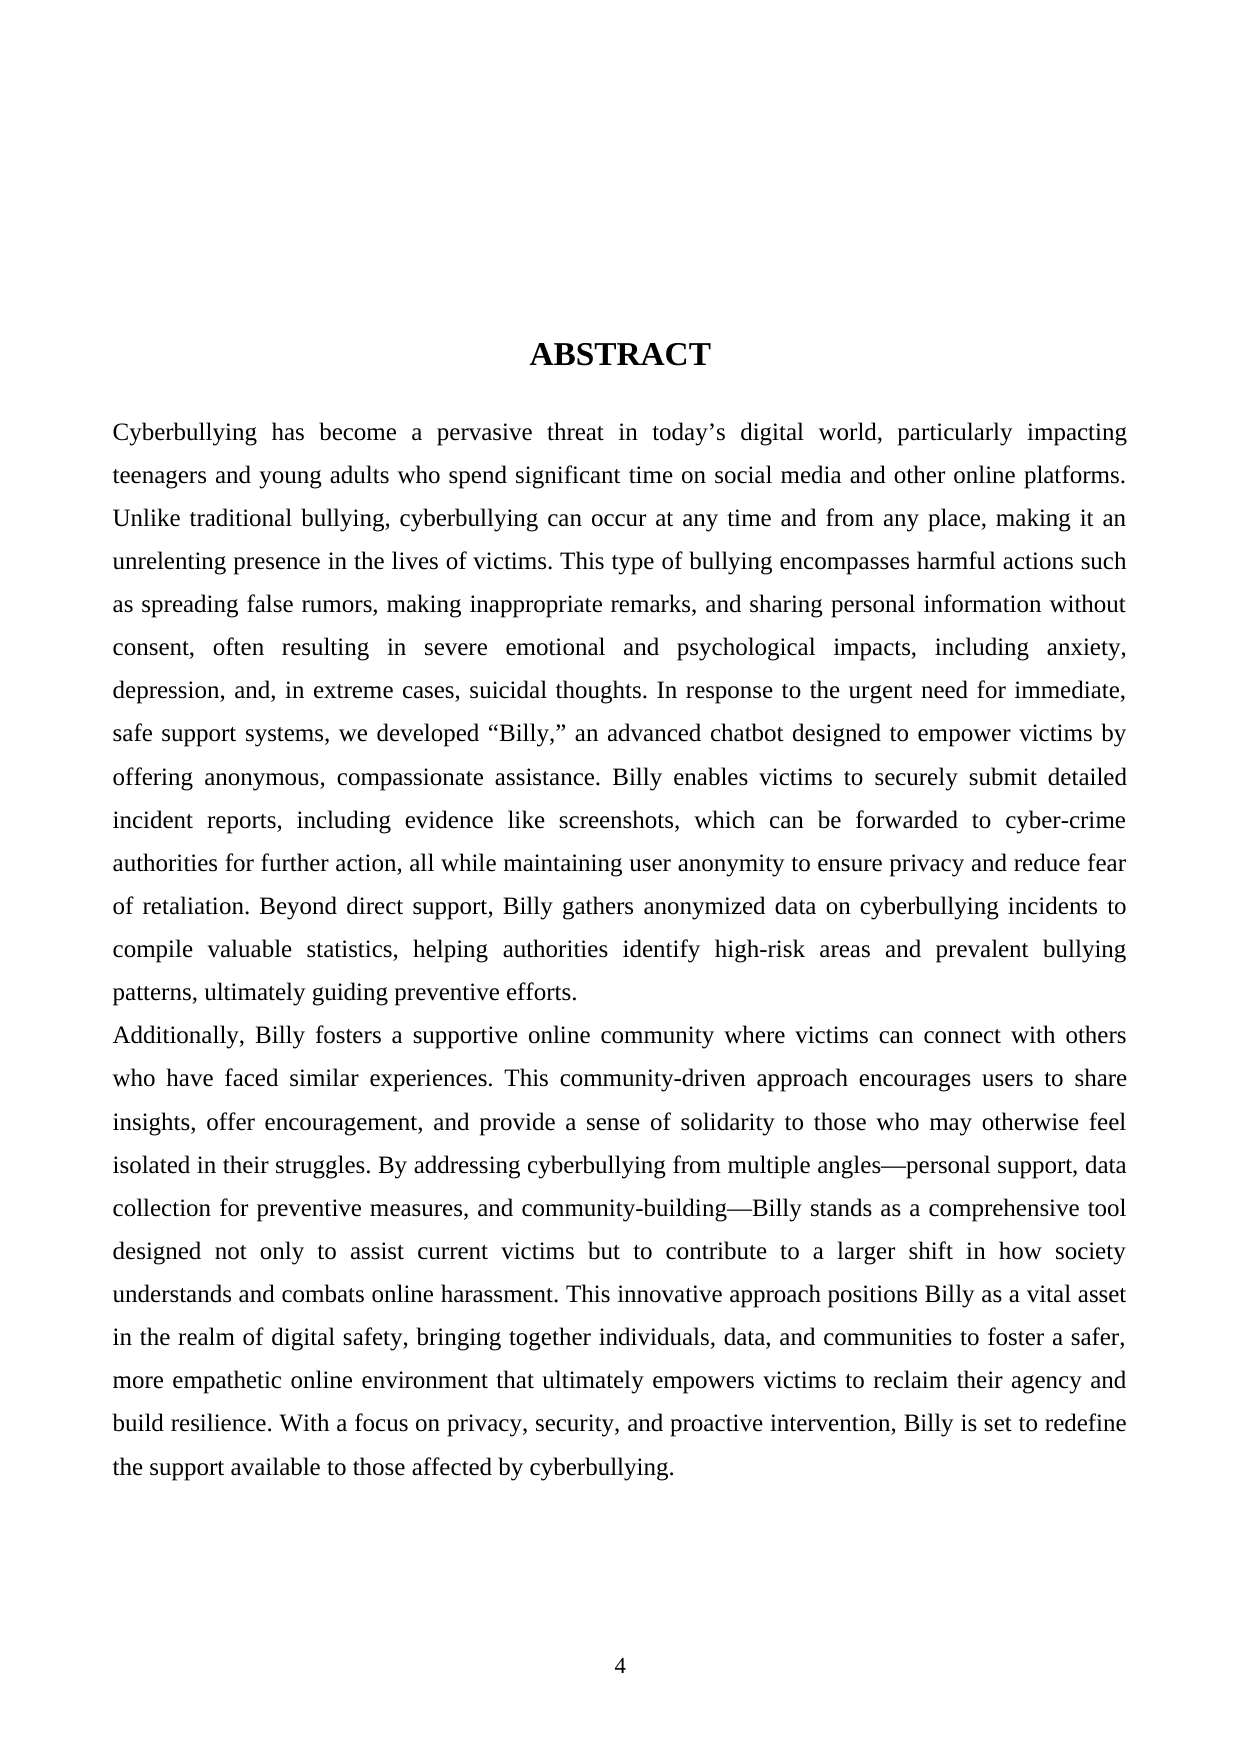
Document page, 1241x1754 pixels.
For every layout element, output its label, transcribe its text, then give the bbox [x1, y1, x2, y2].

text ABSTRACT [112, 334, 1128, 372]
text Cyberbullying has become a pervasive threat in today’s digital world, particularly impacting teenagers and young adults who spend significant time on social media and other online platforms. Unlike traditional bullying, cyberbullying can occur at any time and from any place, making it an unrelenting presence in the lives of victims. This type of bullying encompasses harmful actions such as spreading false rumors, making inappropriate remarks, and sharing personal information without consent, often resulting in severe emotional and psychological impacts, including anxiety, depression, and, in extreme cases, suicidal thoughts. In response to the urgent need for immediate, safe support systems, we developed “Billy,” an advanced chatbot designed to empower victims by offering anonymous, compassionate assistance. Billy enables victims to securely submit detailed incident reports, including evidence like screenshots, which can be forwarded to cyber-crime authorities for further action, all while maintaining user anonymity to ensure privacy and reduce fear of retaliation. Beyond direct support, Billy gathers anonymized data on cyberbullying incidents to compile valuable statistics, helping authorities identify high-risk areas and prevalent bullying patterns, ultimately guiding preventive efforts. [112, 417, 1128, 1006]
text Additionally, Billy fosters a supportive online community where victims can connect with others who have faced similar experiences. This community-driven approach encourages users to share insights, offer encouragement, and provide a sense of solidarity to those who may otherwise feel isolated in their struggles. By addressing cyberbullying from multiple angles—personal support, data collection for preventive measures, and community-building—Billy stands as a comprehensive tool designed not only to assist current victims but to contribute to a larger shift in how society understands and combats online harassment. This innovative approach positions Billy as a vital asset in the realm of digital safety, bringing together individuals, data, and communities to foster a safer, more empathetic online environment that ultimately empowers victims to reclaim their agency and build resilience. With a focus on privacy, security, and proactive intervention, Billy is set to redefine the support available to those affected by cyberbullying. [112, 1020, 1128, 1480]
